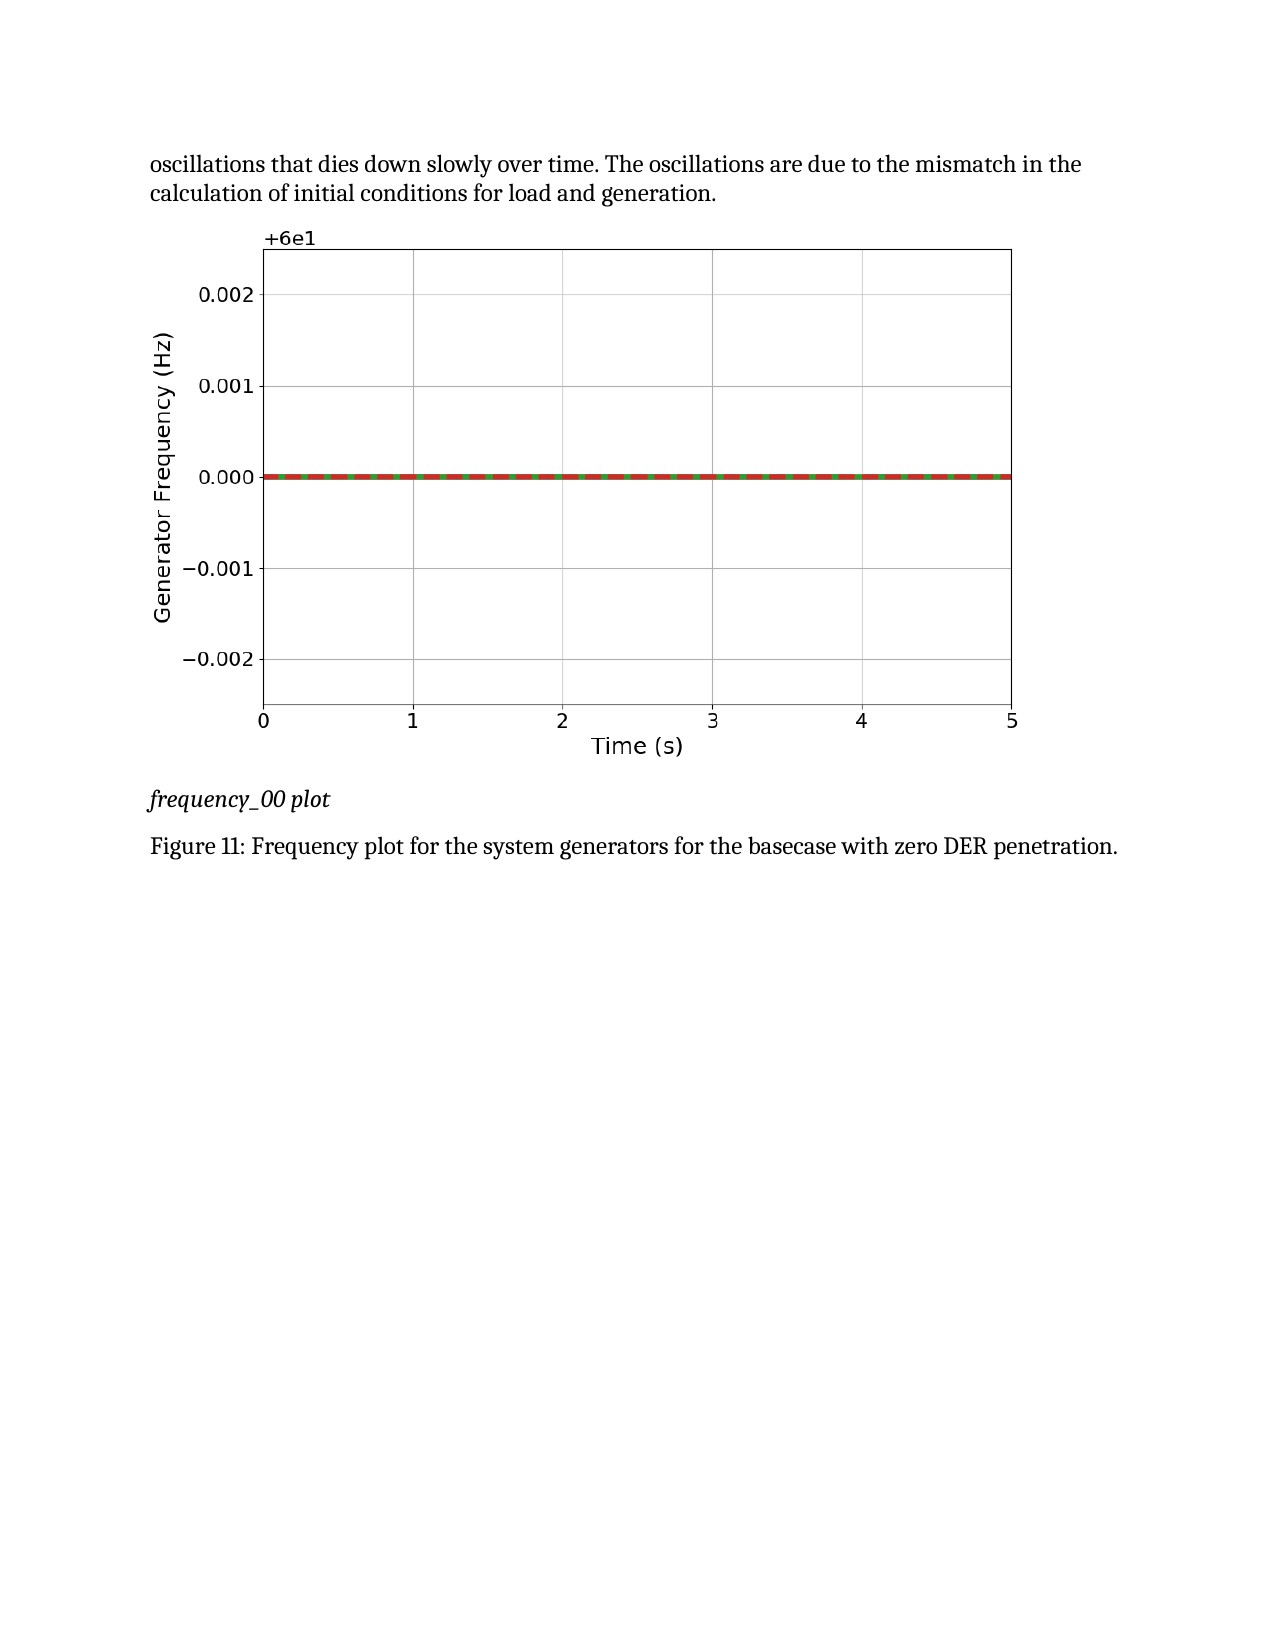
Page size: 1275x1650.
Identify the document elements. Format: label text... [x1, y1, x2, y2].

text frequency_00 plot [150, 785, 1125, 813]
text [150, 150, 1125, 207]
text Figure 11: Frequency plot for the system generators for the basecase with zero DER penetration. [150, 832, 1125, 861]
picture [150, 226, 1025, 764]
